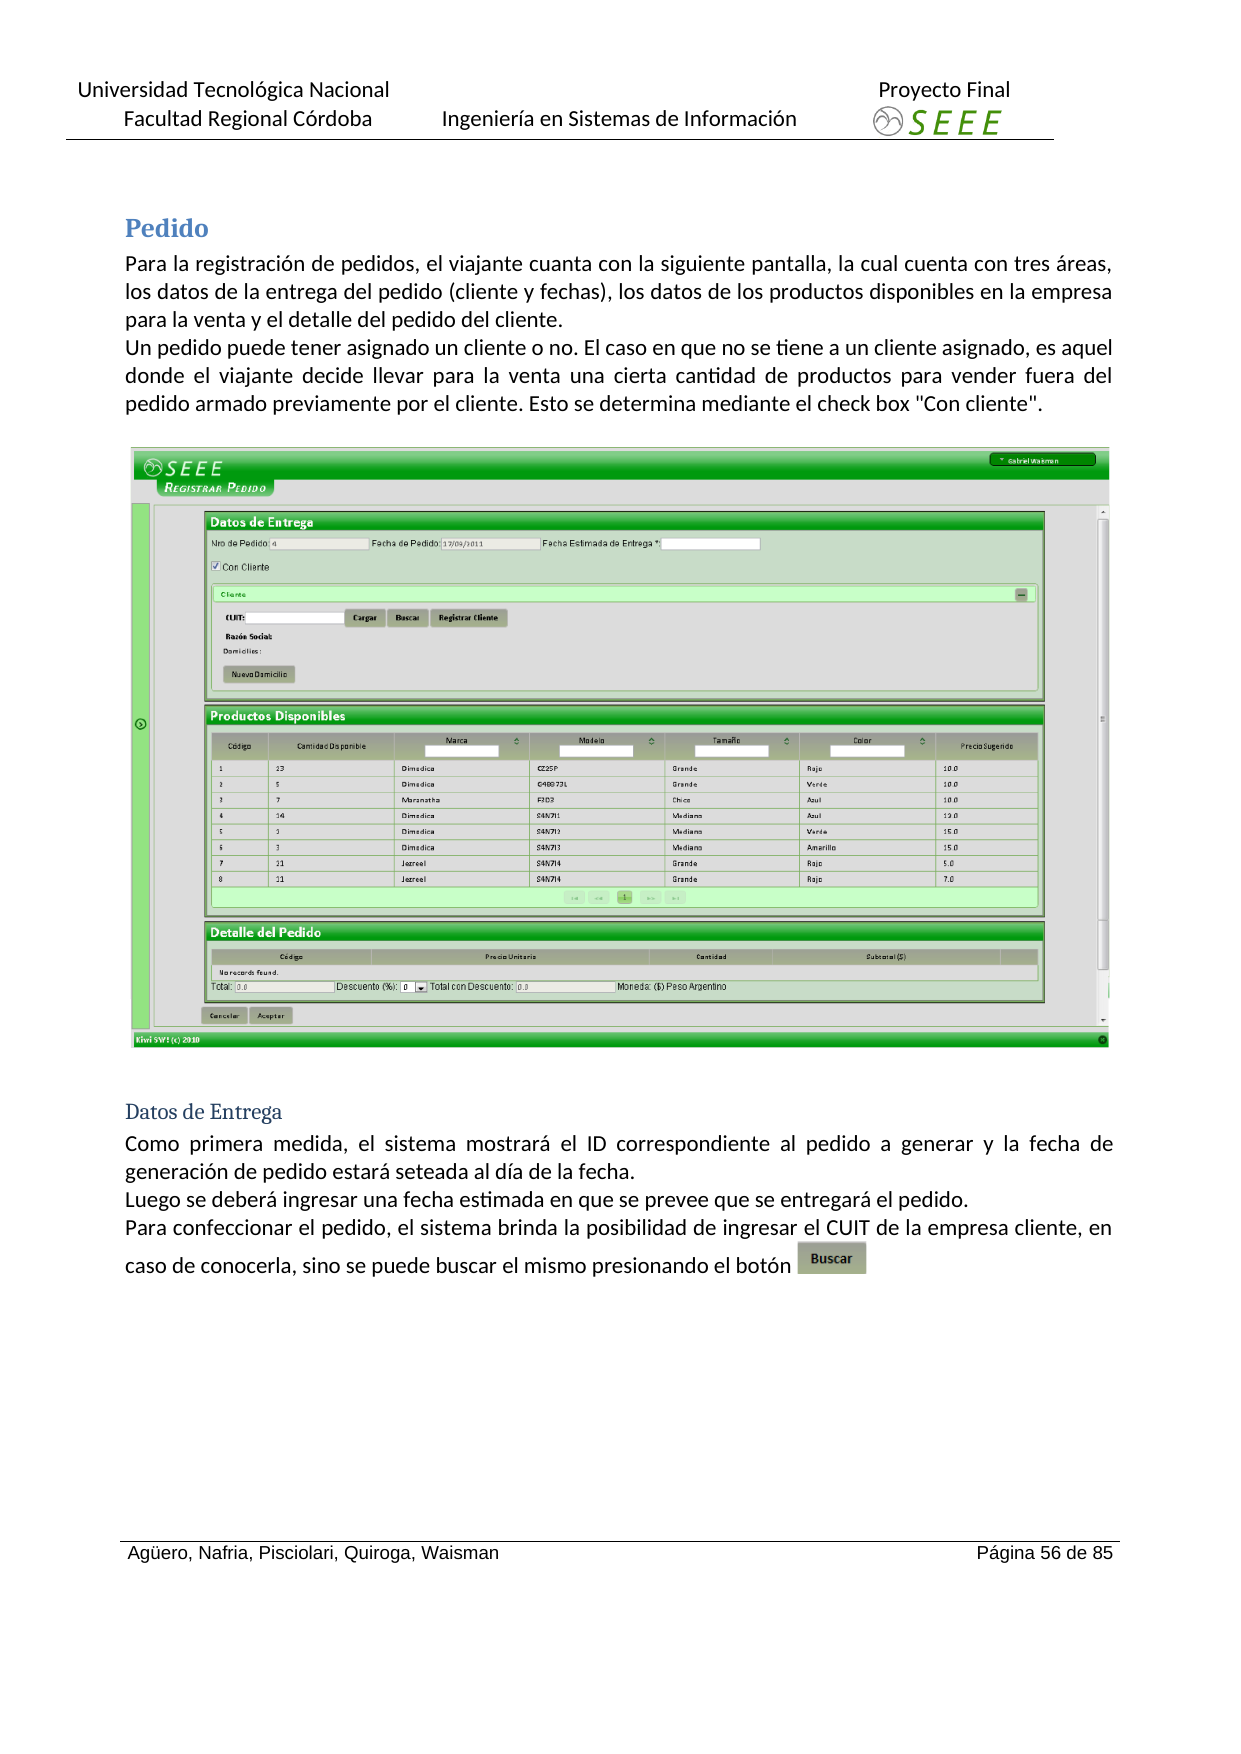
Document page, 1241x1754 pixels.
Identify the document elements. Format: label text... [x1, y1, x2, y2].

text Luego se deberá ingresar una fecha estimada en que se prevee que se entregará el pedido. [125, 1185, 1115, 1213]
picture [873, 103, 1004, 139]
text Como primera medida, el sistema mostrará el ID correspondiente al pedido a generar y la fecha de generación de pedido estará seteada al día de la fecha. [125, 1129, 1115, 1185]
text Un pedido puede tener asignado un cliente o no. El caso en que no se tiene a un cliente asignado, es aquel donde el viajante decide llevar para la venta una cierta cantidad de productos para vender fuera del pedido armado previamente por el cliente. Esto se determina mediante el check box "Con cliente". [125, 333, 1115, 417]
text Para confeccionar el pedido, el sistema brinda la posibilidad de ingresar el CUIT de la empresa cliente, en caso de conocerla, sino se puede buscar el mismo presionando el botón [125, 1213, 1115, 1280]
text Para la registración de pedidos, el viajante cuanta con la siguiente pantalla, la cual cuenta con tres áreas, los datos de la entrega del pedido (cliente y fechas), los datos de los productos disponibles en la empresa para la venta y el detalle del pedido del cliente. [125, 249, 1115, 333]
subtitle Datos de Entrega [125, 1099, 1115, 1126]
picture [797, 1241, 867, 1274]
subtitle Pedido [125, 213, 1115, 244]
